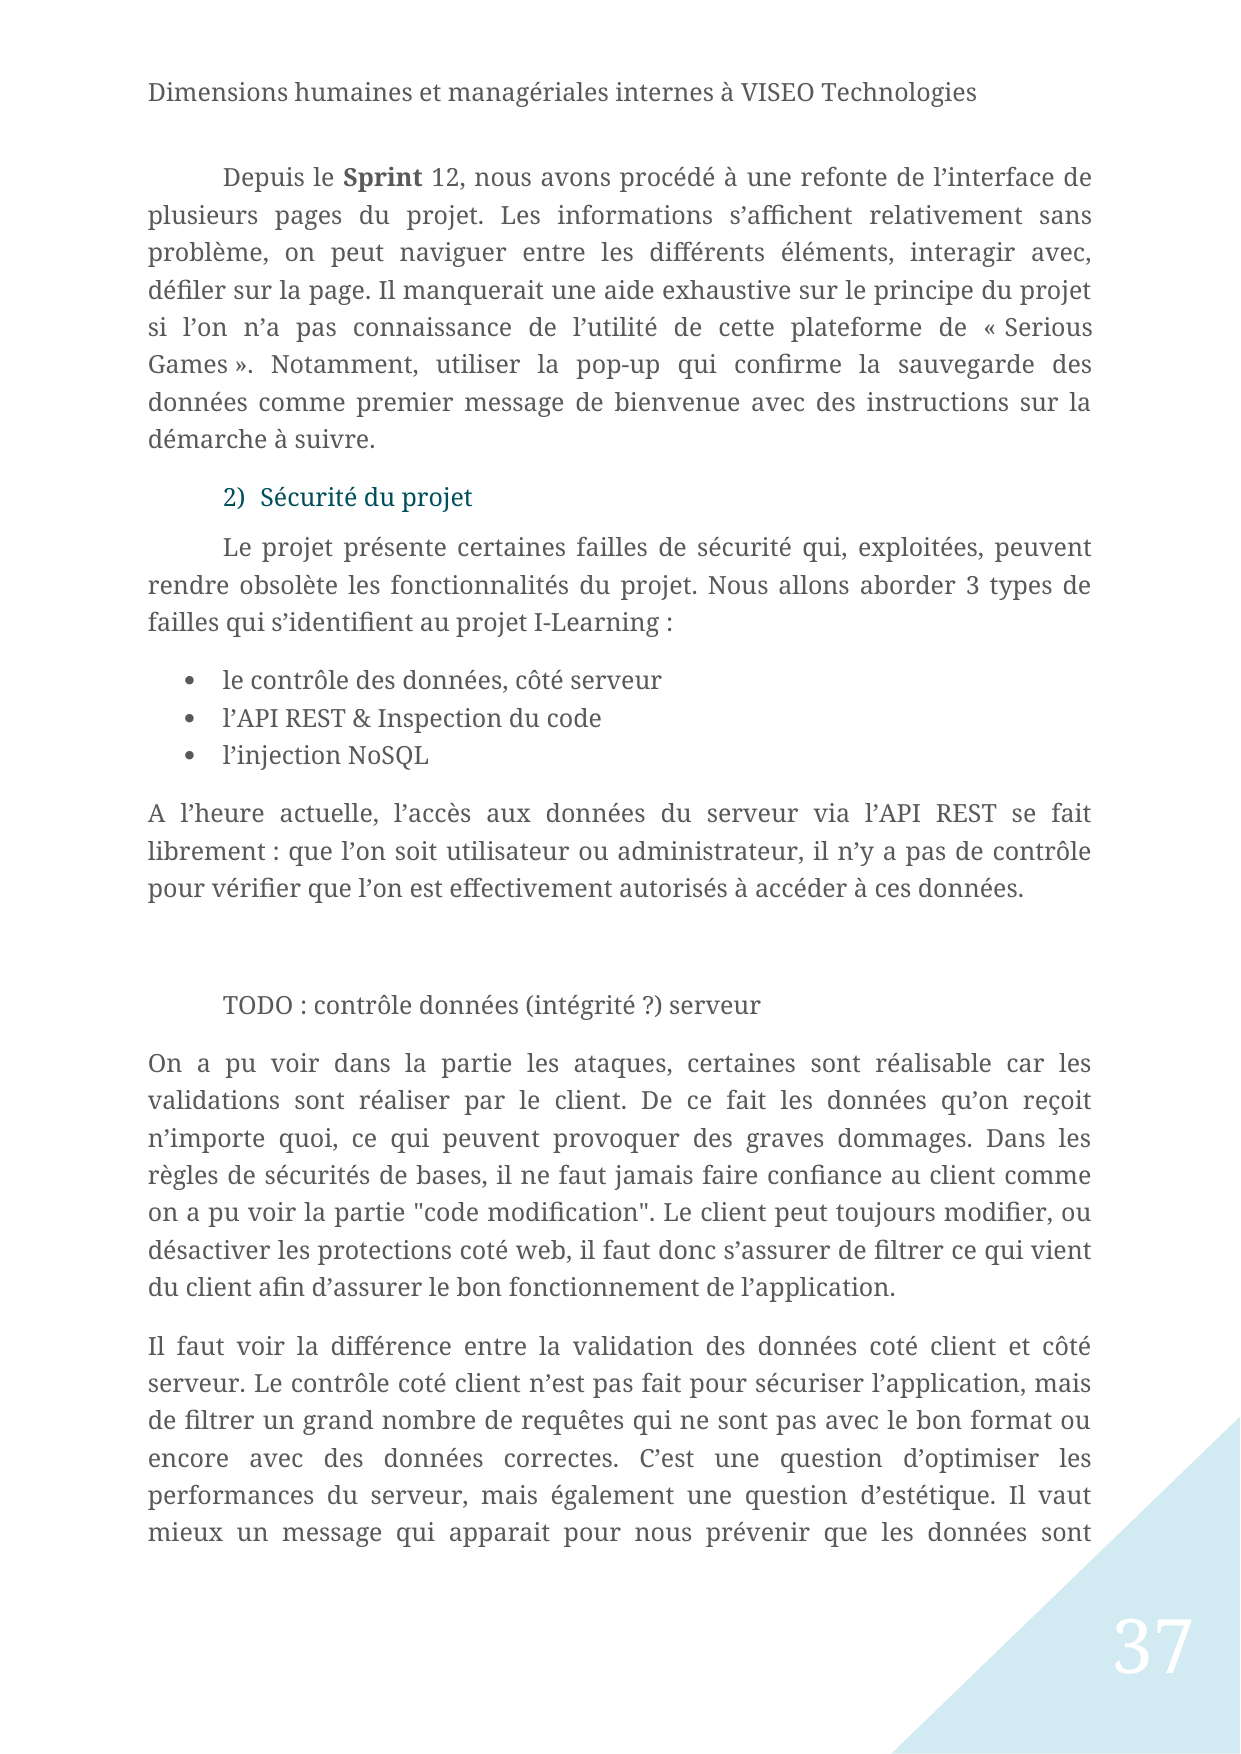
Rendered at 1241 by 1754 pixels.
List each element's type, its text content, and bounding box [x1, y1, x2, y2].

text Le projet présente certaines failles de sécurité qui, exploitées, peuvent rendre obsolète les fonctionnalités du projet. Nous allons aborder 3 types de failles qui s’identifient au projet I-Learning : [148, 530, 1093, 639]
subtitle Sécurité du projet [223, 480, 1093, 514]
list le contrôle des données, côté serveur [185, 663, 1093, 697]
text On a pu voir dans la partie les ataques, certaines sont réalisable car les validations sont réaliser par le client. De ce fait les données qu’on reçoit n’importe quoi, ce qui peuvent provoquer des graves dommages. Dans les règles de sécurités de bases, il ne faut jamais faire confiance au client comme on a pu voir la partie "code modification". Le client peut toujours modifier, ou désactiver les protections coté web, il faut donc s’assurer de filtrer ce qui vient du client afin d’assurer le bon fonctionnement de l’application. [148, 1046, 1093, 1304]
list l’API REST & Inspection du code [185, 700, 1093, 734]
list l’injection NoSQL [185, 738, 1093, 772]
text Depuis le Sprint 12, nous avons procédé à une refonte de l’interface de plusieurs pages du projet. Les informations s’affichent relativement sans problème, on peut naviguer entre les différents éléments, interagir avec, défiler sur la page. Il manquerait une aide exhaustive sur le principe du projet si l’on n’a pas connaissance de l’utilité de cette plateforme de « Serious Games ». Notamment, utiliser la pop-up qui confirme la sauvegarde des données comme premier message de bienvenue avec des instructions sur la démarche à suivre. [148, 160, 1093, 456]
text A l’heure actuelle, l’accès aux données du serveur via l’API REST se fait librement : que l’on soit utilisateur ou administrateur, il n’y a pas de contrôle pour vérifier que l’on est effectivement autorisés à accéder à ces données. [148, 796, 1093, 905]
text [148, 1328, 1093, 1549]
text TODO : contrôle données (intégrité ?) serveur [148, 987, 1093, 1021]
